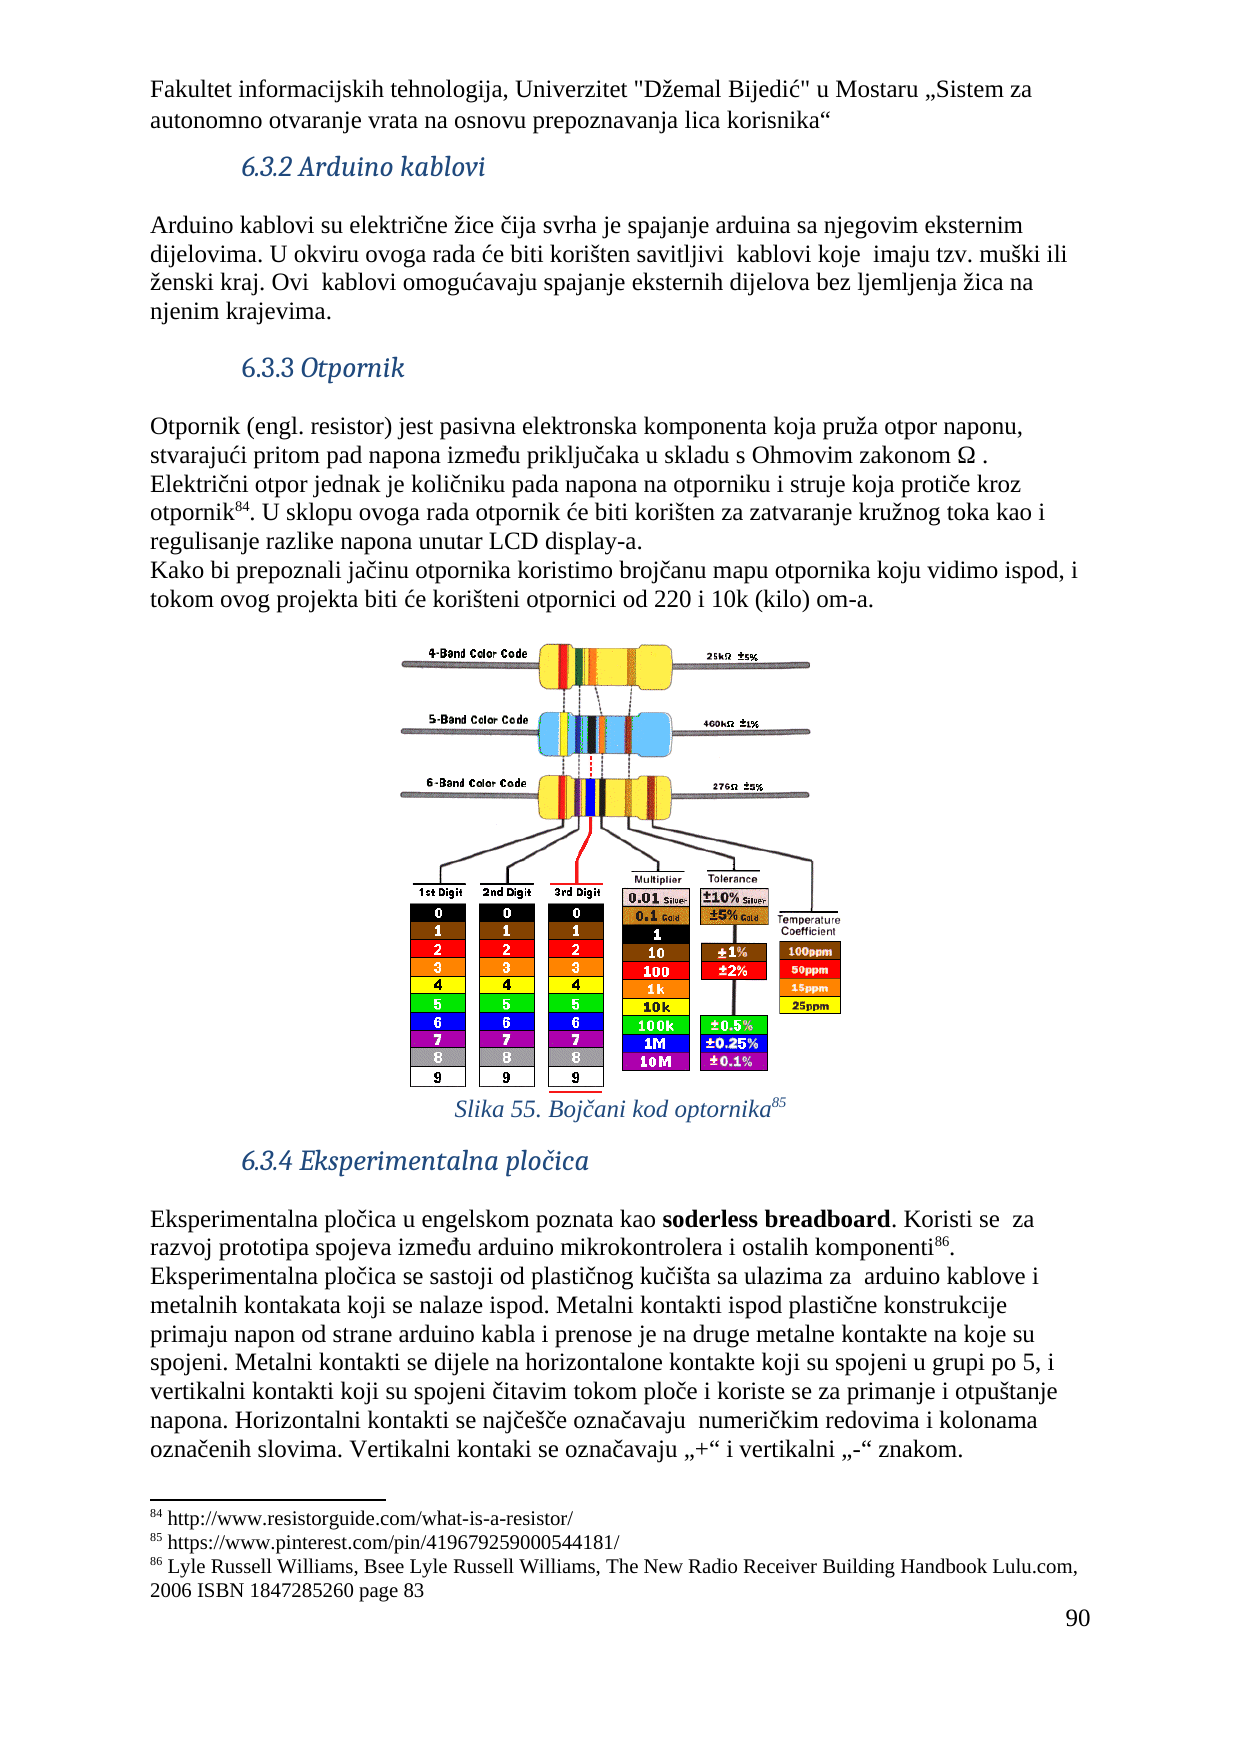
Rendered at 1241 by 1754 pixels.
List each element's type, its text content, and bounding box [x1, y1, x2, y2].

subtitle 6.3.2 Arduino kablovi [242, 150, 1090, 183]
text Eksperimentalna pločica u engelskom poznata kao soderless breadboard. Koristi se za razvoj prototipa spojeva između arduino mikrokontrolera i ostalih komponenti. Eksperimentalna pločica se sastoji od plastičnog kučišta sa ulazima za arduino kablove i metalnih kontakata koji se nalaze ispod. Metalni kontakti ispod plastične konstrukcije primaju napon od strane arduino kabla i prenose je na druge metalne kontakte na koje su spojeni. Metalni kontakti se dijele na horizontalone kontakte koji su spojeni u grupi po 5, i vertikalni kontakti koji su spojeni čitavim tokom ploče i koriste se za primanje i otpuštanje napona. Horizontalni kontakti se najčešče označavaju numeričkim redovima i kolonama označenih slovima. Vertikalni kontaki se označavaju „+“ i vertikalni „-“ znakom. [150, 1204, 1090, 1462]
subtitle 6.3.3 Otpornik [242, 351, 1090, 385]
text Otpornik (engl. resistor) jest pasivna elektronska komponenta koja pruža otpor naponu, stvarajući pritom pad napona između priključaka u skladu s Ohmovim zakonom Ω . Električni otpor jednak je količniku pada napona na otporniku i struje koja protiče kroz otpornik. U sklopu ovoga rada otpornik će biti korišten za zatvaranje kružnog toka kao i regulisanje razlike napona unutar LCD display-a. [150, 411, 1090, 555]
picture [398, 638, 843, 1095]
text Arduino kablovi su električne žice čija svrha je spajanje arduina sa njegovim eksternim dijelovima. U okviru ovoga rada će biti korišten savitljivi kablovi koje imaju tzv. muški ili ženski kraj. Ovi kablovi omogućavaju spajanje eksternih dijelova bez ljemljenja žica na njenim krajevima. [150, 210, 1090, 325]
text Kako bi prepoznali jačinu otpornika koristimo brojčanu mapu otpornika koju vidimo ispod, i tokom ovog projekta biti će korišteni otpornici od 220 i 10k (kilo) om-a. [150, 555, 1090, 612]
text Slika 55. Bojčani kod optornika [150, 1094, 1090, 1123]
subtitle 6.3.4 Eksperimentalna pločica [242, 1144, 1090, 1177]
